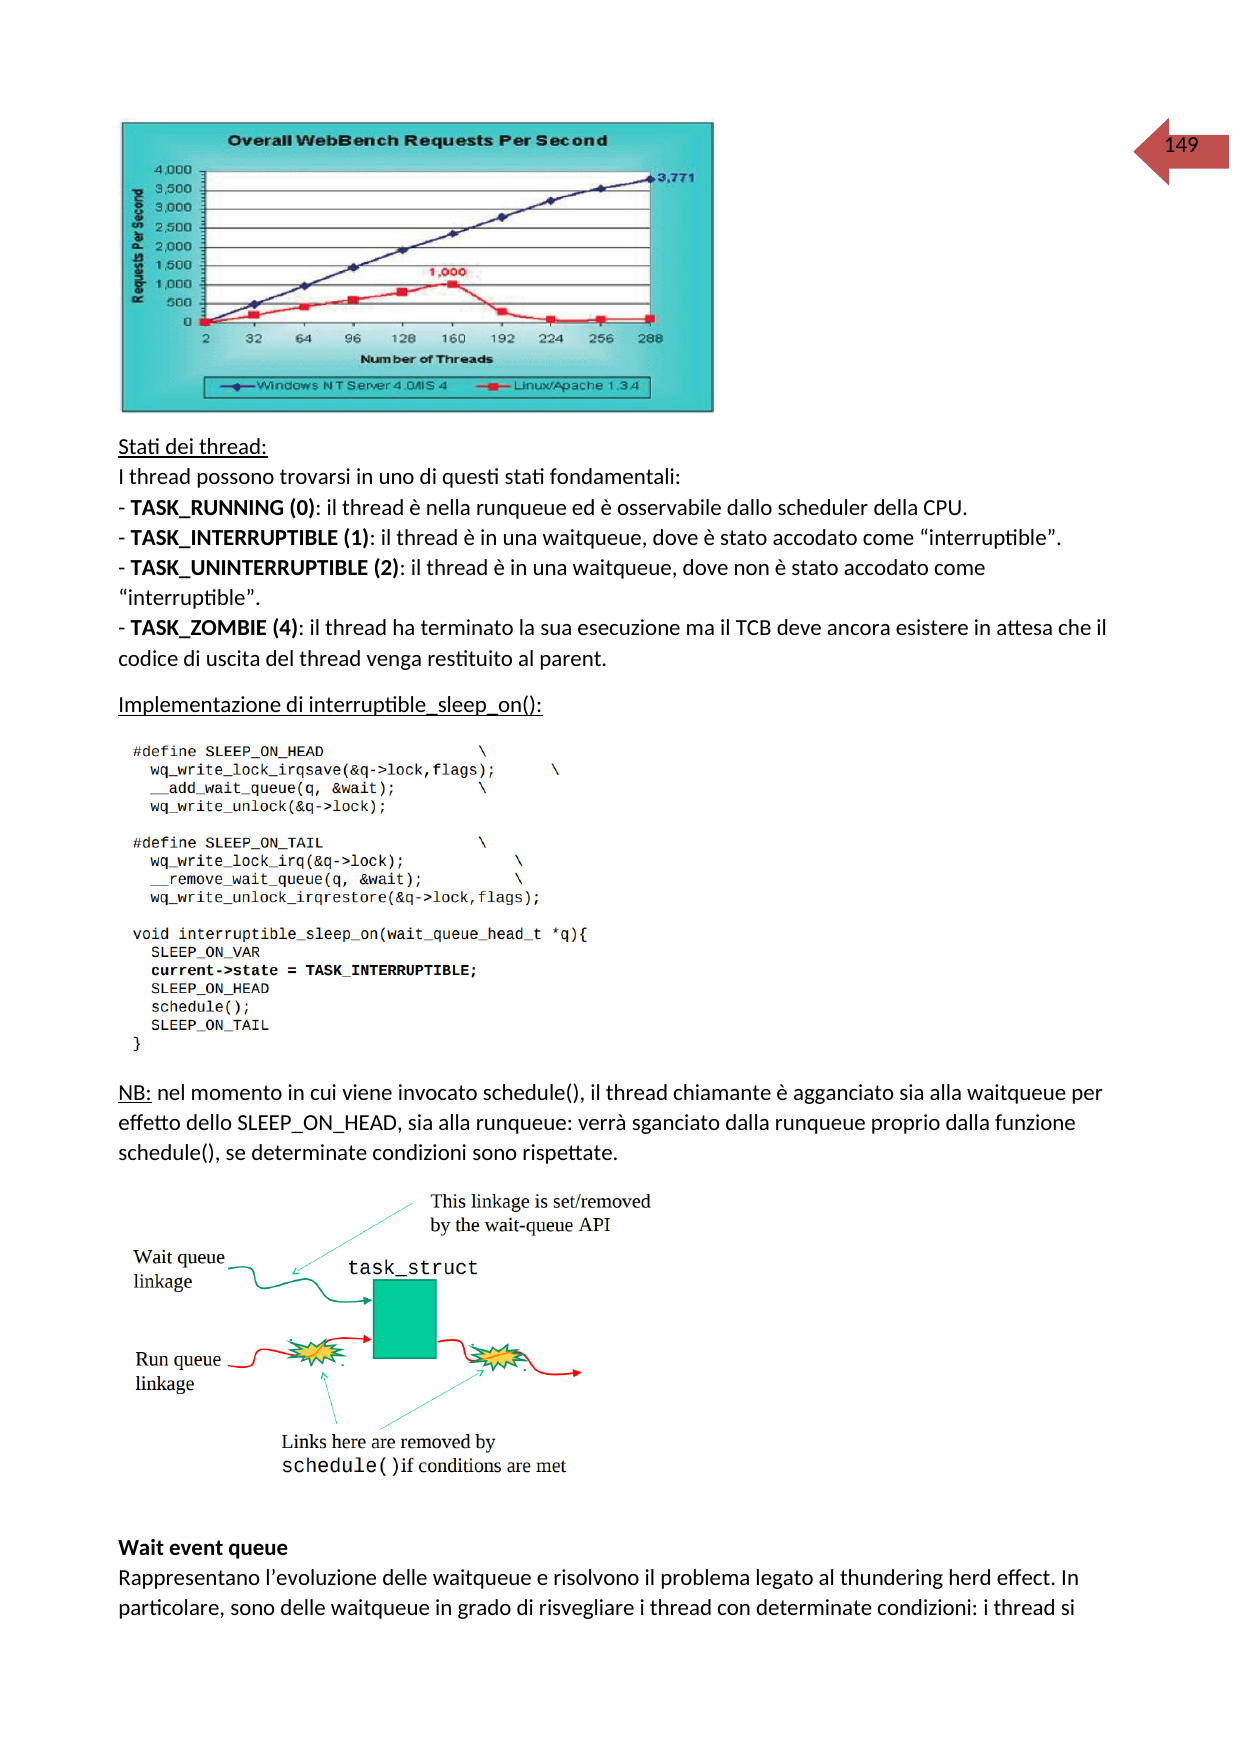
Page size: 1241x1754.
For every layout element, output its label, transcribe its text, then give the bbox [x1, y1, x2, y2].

picture [118, 118, 715, 414]
text NB: nel momento in cui viene invocato schedule(), il thread chiamante è agganciato sia alla waitqueue per effetto dello SLEEP_ON_HEAD, sia alla runqueue: verrà sganciato dalla runqueue proprio dalla funzione schedule(), se determinate condizioni sono rispettate. [118, 1078, 1122, 1166]
picture [118, 737, 594, 1059]
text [118, 1502, 1122, 1621]
text Stati dei thread: I thread possono trovarsi in uno di questi stati fondamentali: - TASK_RUNNING (0): il thread è nella runqueue ed è osservabile dallo scheduler della CPU. - TASK_INTERRUPTIBLE (1): il thread è in una waitqueue, dove è stato accodato come “interruptible”. - TASK_UNINTERRUPTIBLE (2): il thread è in una waitqueue, dove non è stato accodato come “interruptible”. - TASK_ZOMBIE (4): il thread ha terminato la sua esecuzione ma il TCB deve ancora esistere in attesa che il codice di uscita del thread venga restituito al parent. [118, 432, 1122, 672]
text Implementazione di interruptible_sleep_on(): [118, 691, 1122, 719]
picture [118, 1185, 656, 1484]
